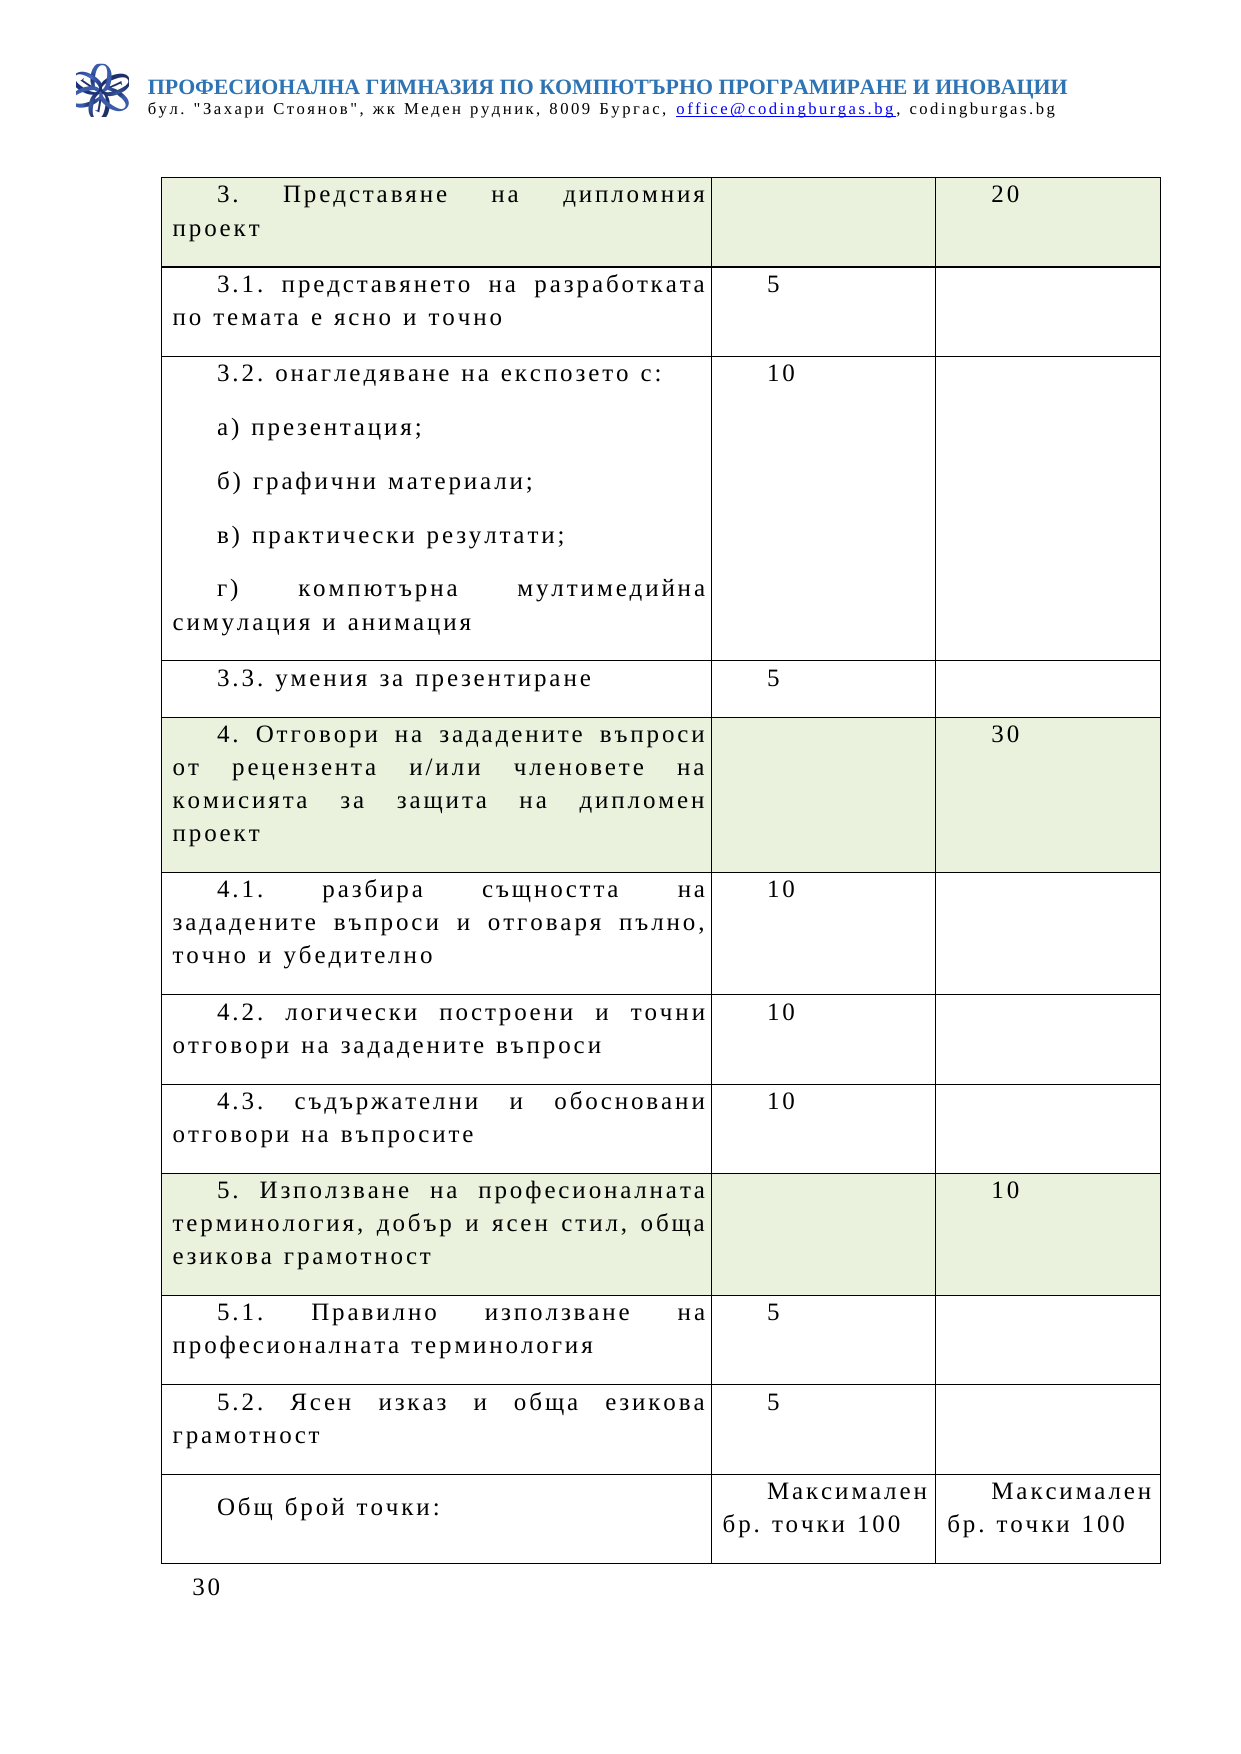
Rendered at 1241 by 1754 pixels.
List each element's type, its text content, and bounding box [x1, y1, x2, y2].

table_cell [936, 1085, 1160, 1173]
table_cell [936, 995, 1160, 1083]
table_cell Максимален бр. точки 100 [712, 1475, 935, 1563]
table_cell 5 [712, 1296, 935, 1384]
table_cell 20 [936, 178, 1160, 266]
table_cell 5 [712, 661, 935, 717]
table_cell 5 [712, 268, 935, 356]
table_cell 10 [712, 873, 935, 994]
table_cell [712, 718, 935, 872]
table_cell 3.3. умения за презентиране [162, 661, 711, 717]
table_cell 10 [712, 357, 935, 660]
table_cell 5.1. Правилно използване на професионалната терминология [162, 1296, 711, 1384]
picture [76, 63, 130, 117]
table_cell 4.3. съдържателни и обосновани отговори на въпросите [162, 1085, 711, 1173]
table_cell 5.2. Ясен изказ и обща езикова грамотност [162, 1385, 711, 1474]
table_cell [936, 661, 1160, 717]
table_cell Максимален бр. точки 100 [936, 1475, 1160, 1563]
table_cell 4. Отговори на зададените въпроси от рецензента и/или членовете на комисията за защита на дипломен проект [162, 718, 711, 872]
table_cell [936, 268, 1160, 356]
table_cell 10 [712, 1085, 935, 1173]
table_cell 4.1. разбира същността на зададените въпроси и отговаря пълно, точно и убедително [162, 873, 711, 994]
table_cell 5. Използване на професионалната терминология, добър и ясен стил, обща езикова грамотност [162, 1174, 711, 1295]
table_cell 30 [936, 718, 1160, 872]
table_cell [712, 1174, 935, 1295]
table_cell 3. Представяне на дипломния проект [162, 178, 711, 266]
table_cell [936, 873, 1160, 994]
table_cell 10 [712, 995, 935, 1083]
table_cell 3.1. представянето на разработката по темата e ясно и точно [162, 268, 711, 356]
table_cell 4.2. логически построени и точни отговори на зададените въпроси [162, 995, 711, 1083]
table_cell [936, 1296, 1160, 1384]
table_cell 10 [936, 1174, 1160, 1295]
table_cell [936, 357, 1160, 660]
table_cell Общ брой точки: [162, 1475, 711, 1563]
table_cell [712, 178, 935, 266]
table_cell 3.2. онагледяване на експозето с: а) презентация; б) графични материали; в) практически резултати; г) компютърна мултимедийна симулация и анимация [162, 357, 711, 660]
table_cell 5 [712, 1385, 935, 1474]
table_cell [936, 1385, 1160, 1474]
